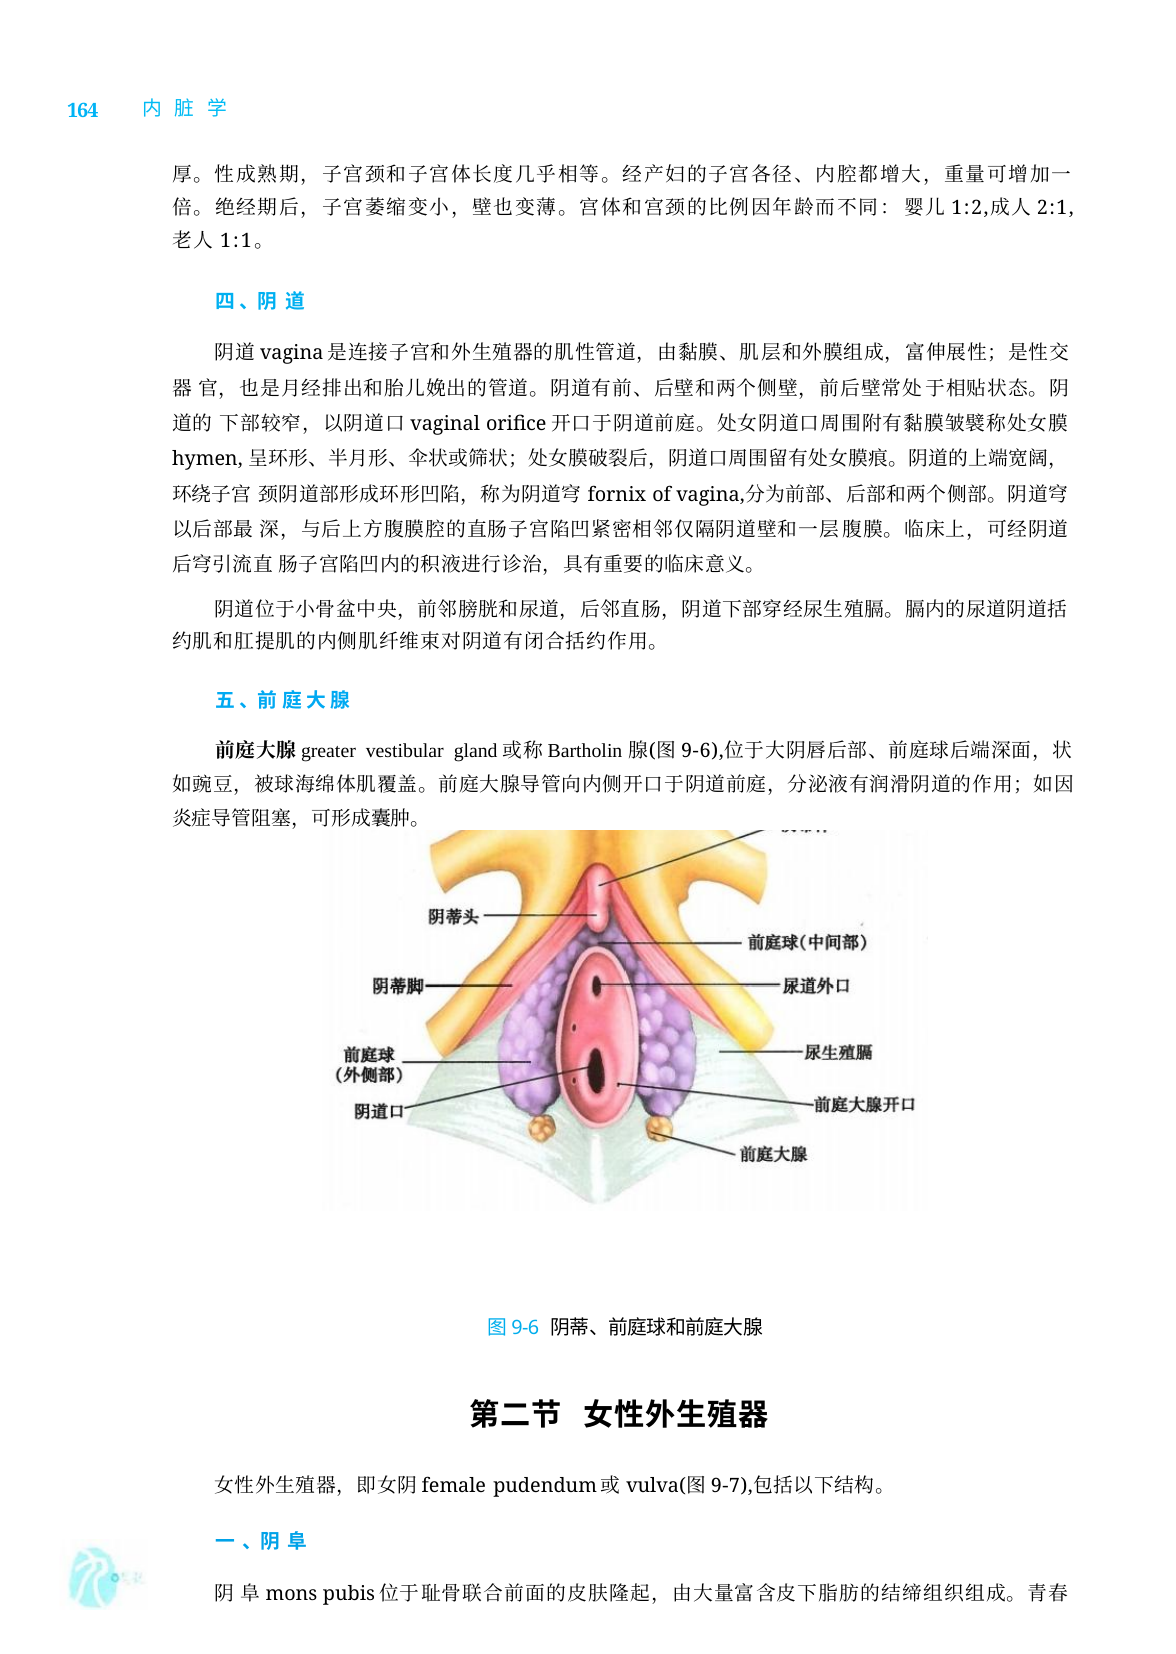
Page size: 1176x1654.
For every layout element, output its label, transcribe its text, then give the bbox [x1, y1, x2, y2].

text 164 内 脏 学 [67, 94, 1074, 121]
text 一 、阴 阜 [215, 1528, 1074, 1554]
text 第二节 女性外生殖器 [469, 1394, 1074, 1434]
text 前庭大腺greater vestibular gland 或称Bartholin 腺(图9-6),位于大阴唇后部、前庭球后端深面，状 如豌豆，被球海绵体肌覆盖。前庭大腺导管向内侧开口于阴道前庭，分泌液有润滑阴道的作用；如因 炎症导管阻塞，可形成囊肿。 [172, 734, 1074, 831]
picture [321, 830, 928, 1211]
text 阴道vagina是连接子宫和外生殖器的肌性管道，由黏膜、肌层和外膜组成，富伸展性；是性交器 官，也是月经排出和胎儿娩出的管道。阴道有前、后壁和两个侧壁，前后壁常处于相贴状态。阴道的 下部较窄，以阴道口vaginal orifice开口于阴道前庭。处女阴道口周围附有黏膜皱襞称处女膜hymen, 呈环形、半月形、伞状或筛状；处女膜破裂后，阴道口周围留有处女膜痕。阴道的上端宽阔，环绕子宫 颈阴道部形成环形凹陷，称为阴道穹fornix of vagina,分为前部、后部和两个侧部。阴道穹以后部最 深，与后上方腹膜腔的直肠子宫陷凹紧密相邻仅隔阴道壁和一层腹膜。临床上，可经阴道后穹引流直 肠子宫陷凹内的积液进行诊治，具有重要的临床意义。 [172, 337, 1069, 577]
text 四 、阴 道 [215, 287, 1074, 313]
text 厚。性成熟期，子宫颈和子宫体长度几乎相等。经产妇的子宫各径、内腔都增大，重量可增加一 倍。绝经期后，子宫萎缩变小，壁也变薄。宫体和宫颈的比例因年龄而不同：婴儿1:2,成人2:1, 老人1:1。 [172, 158, 1074, 253]
text 图9-6 阴蒂、前庭球和前庭大腺 [487, 1313, 1074, 1340]
picture [182, 101, 193, 111]
picture [59, 1539, 148, 1610]
text 阴道位于小骨盆中央，前邻膀胱和尿道，后邻直肠，阴道下部穿经尿生殖膈。膈内的尿道阴道括 约肌和肛提肌的内侧肌纤维束对阴道有闭合括约作用。 [172, 594, 1068, 654]
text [172, 1578, 1074, 1607]
picture [491, 1331, 503, 1335]
text 女性外生殖器，即女阴female pudendum或 vulva(图9-7),包括以下结构。 [214, 1472, 1074, 1497]
text 五 、前 庭 大 腺 [215, 687, 1074, 713]
